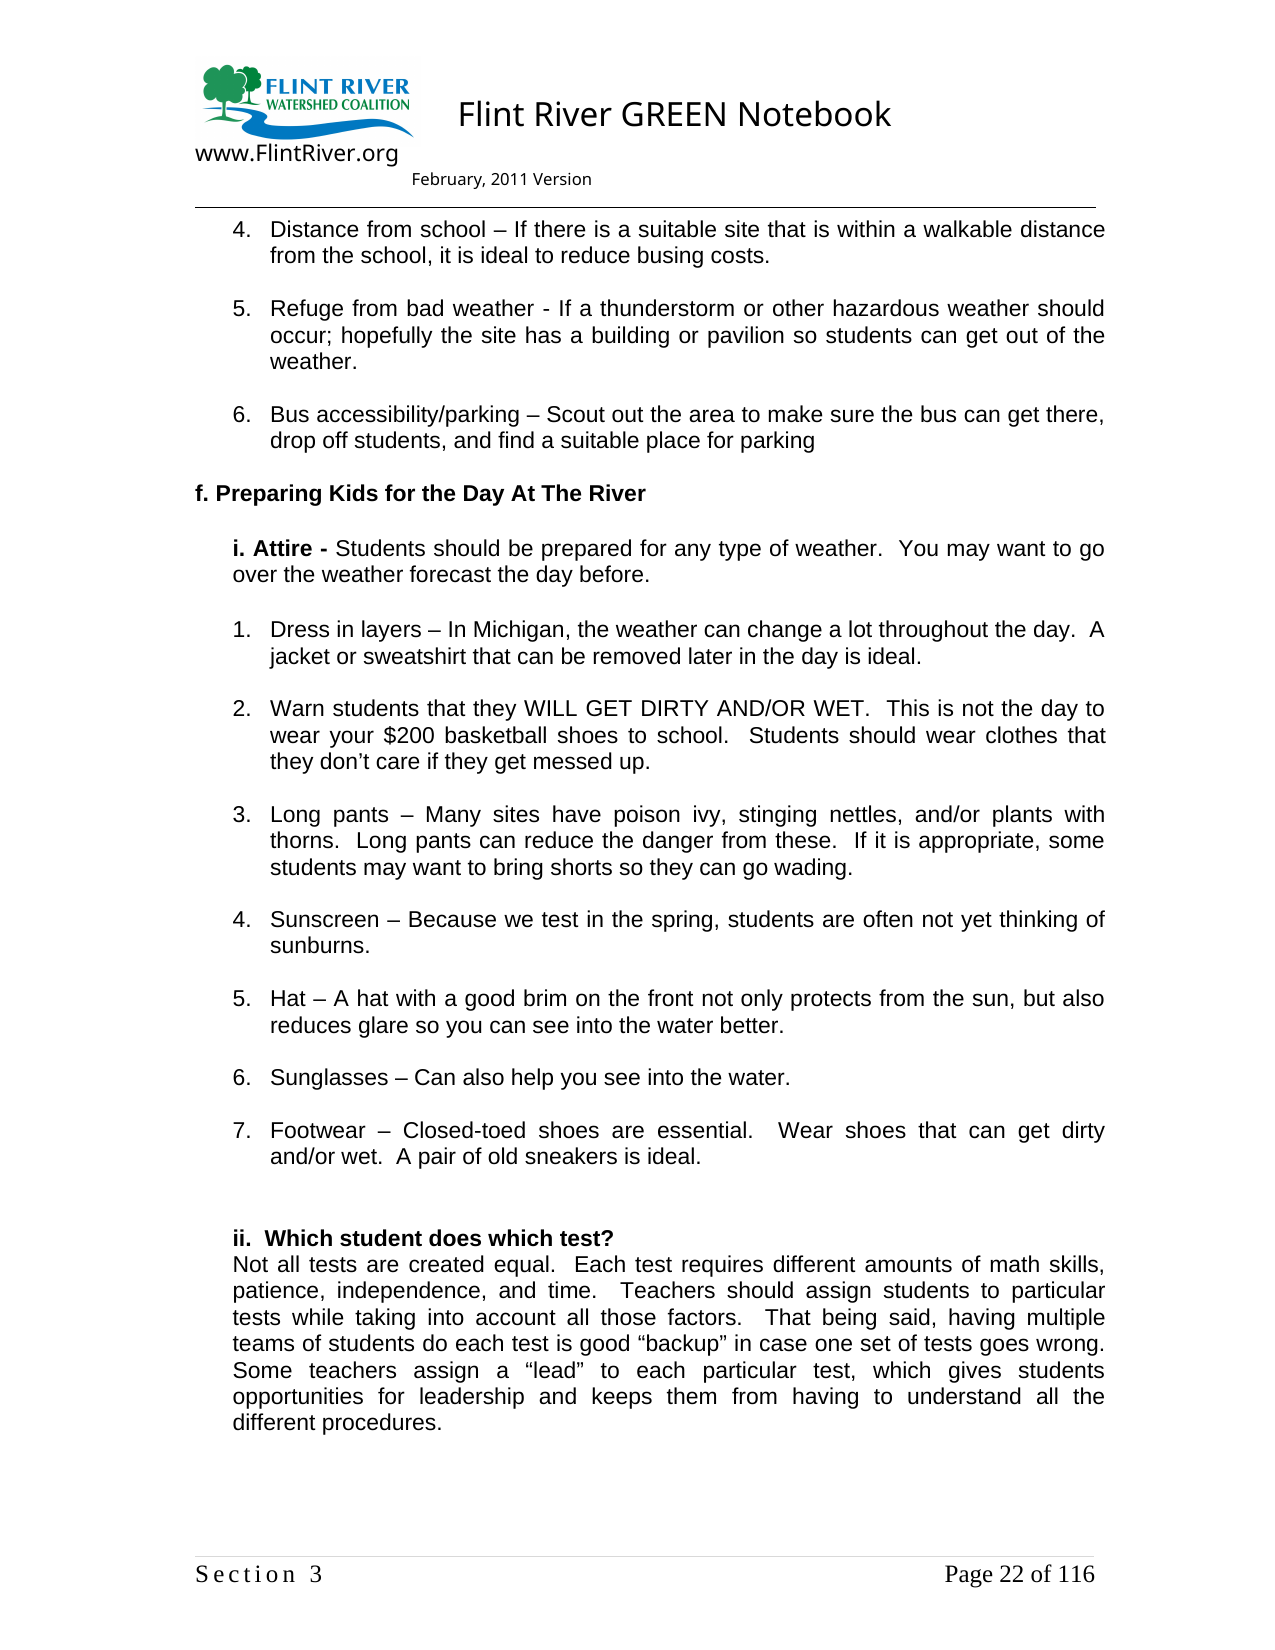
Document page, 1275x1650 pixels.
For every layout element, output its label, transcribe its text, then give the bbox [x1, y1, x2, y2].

list Sunglasses – Can also help you see into the water. [232, 1064, 1106, 1091]
list Footwear – Closed-toed shoes are essential. Wear shoes that can get dirty and/or wet. A pair of old sneakers is ideal. [232, 1117, 1106, 1170]
text ii. Which student does which test? [232, 1225, 1106, 1251]
text Not all tests are created equal. Each test requires different amounts of math skills, patience, independence, and time. Teachers should assign students to particular tests while taking into account all those factors. That being said, having multiple teams of students do each test is good “backup” in case one set of tests goes wrong. Some teachers assign a “lead” to each particular test, which gives students opportunities for leadership and keeps them from having to understand all the different procedures. [232, 1251, 1106, 1436]
list Warn students that they WILL GET DIRTY AND/OR WET. This is not the day to wear your $200 basketball shoes to school. Students should wear clothes that they don’t care if they get messed up. [232, 695, 1106, 774]
picture [195, 56, 421, 147]
list Refuge from bad weather - If a thunderstorm or other hazardous weather should occur; hopefully the site has a building or pavilion so students can get out of the weather. [232, 295, 1106, 374]
text f. Preparing Kids for the Day At The River [195, 480, 1106, 506]
list Bus accessibility/parking – Scout out the area to make sure the bus can get there, drop off students, and find a suitable place for parking [232, 401, 1106, 453]
text i. Attire - Students should be prepared for any type of weather. You may want to go over the weather forecast the day before. [232, 535, 1106, 587]
list Distance from school – If there is a suitable site that is within a walkable distance from the school, it is ideal to reduce busing costs. [232, 216, 1106, 269]
list Sunscreen – Because we test in the spring, students are often not yet thinking of sunburns. [232, 906, 1106, 959]
list Dress in layers – In Michigan, the weather can change a lot throughout the day. A jacket or sweatshirt that can be removed later in the day is ideal. [232, 616, 1106, 669]
list Long pants – Many sites have poison ivy, stinging nettles, and/or plants with thorns. Long pants can reduce the danger from these. If it is appropriate, some students may want to bring shorts so they can go wading. [232, 801, 1106, 880]
list Hat – A hat with a good brim on the front not only protects from the sun, but also reduces glare so you can see into the water better. [232, 985, 1106, 1038]
